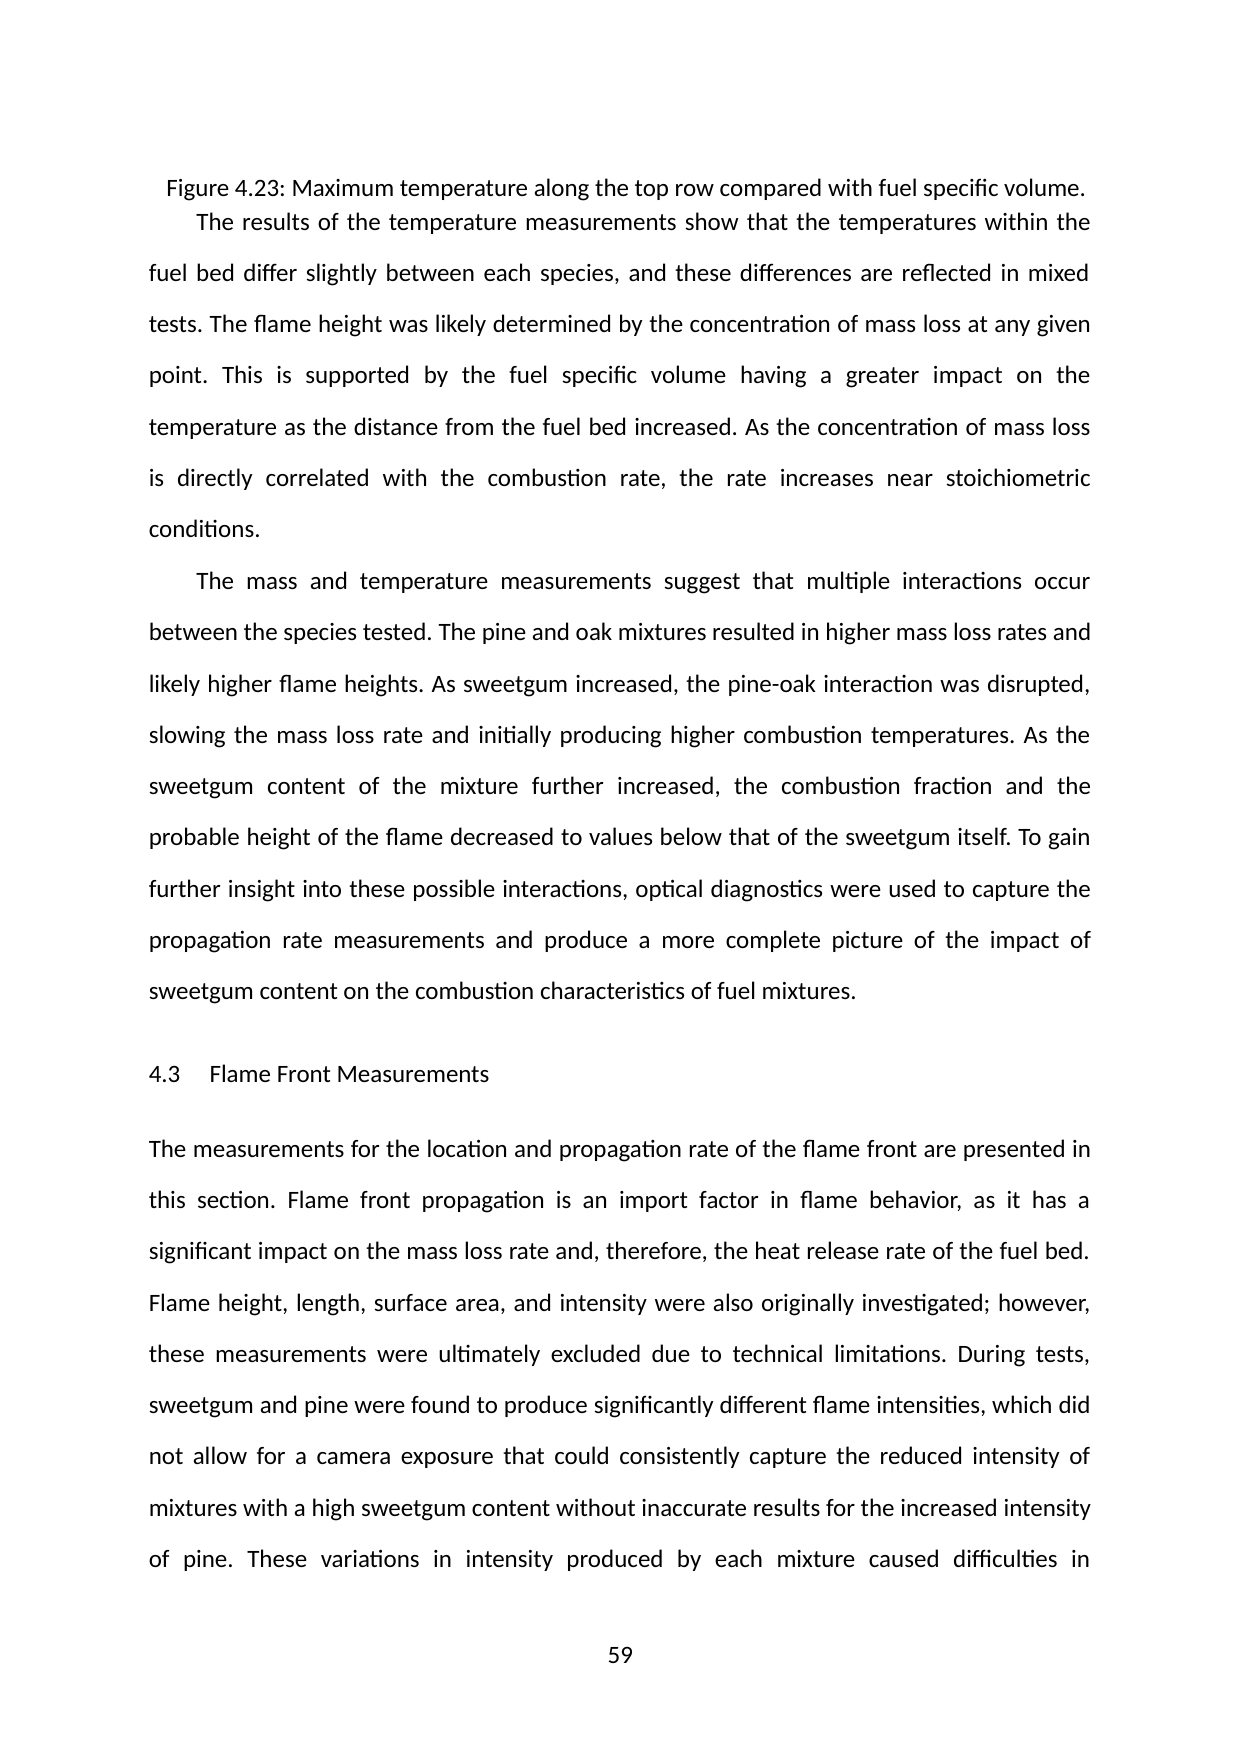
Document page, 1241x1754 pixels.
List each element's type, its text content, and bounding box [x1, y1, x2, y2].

text The results of the temperature measurements show that the temperatures within the fuel bed differ slightly between each species, and these differences are reflected in mixed tests. The flame height was likely determined by the concentration of mass loss at any given point. This is supported by the fuel specific volume having a greater impact on the temperature as the distance from the fuel bed increased. As the concentration of mass loss is directly correlated with the combustion rate, the rate increases near stoichiometric conditions. [148, 206, 1092, 544]
subtitle 4.3 Flame Front Measurements [148, 1058, 1113, 1088]
text Figure 4.23: Maximum temperature along the top row compared with fuel specific volume. [166, 172, 1092, 203]
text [148, 1133, 1092, 1573]
text The mass and temperature measurements suggest that multiple interactions occur between the species tested. The pine and oak mixtures resulted in higher mass loss rates and likely higher flame heights. As sweetgum increased, the pine-oak interaction was disrupted, slowing the mass loss rate and initially producing higher combustion temperatures. As the sweetgum content of the mixture further increased, the combustion fraction and the probable height of the flame decreased to values below that of the sweetgum itself. To gain further insight into these possible interactions, optical diagnostics were used to capture the propagation rate measurements and produce a more complete picture of the impact of sweetgum content on the combustion characteristics of fuel mixtures. [148, 565, 1092, 1006]
